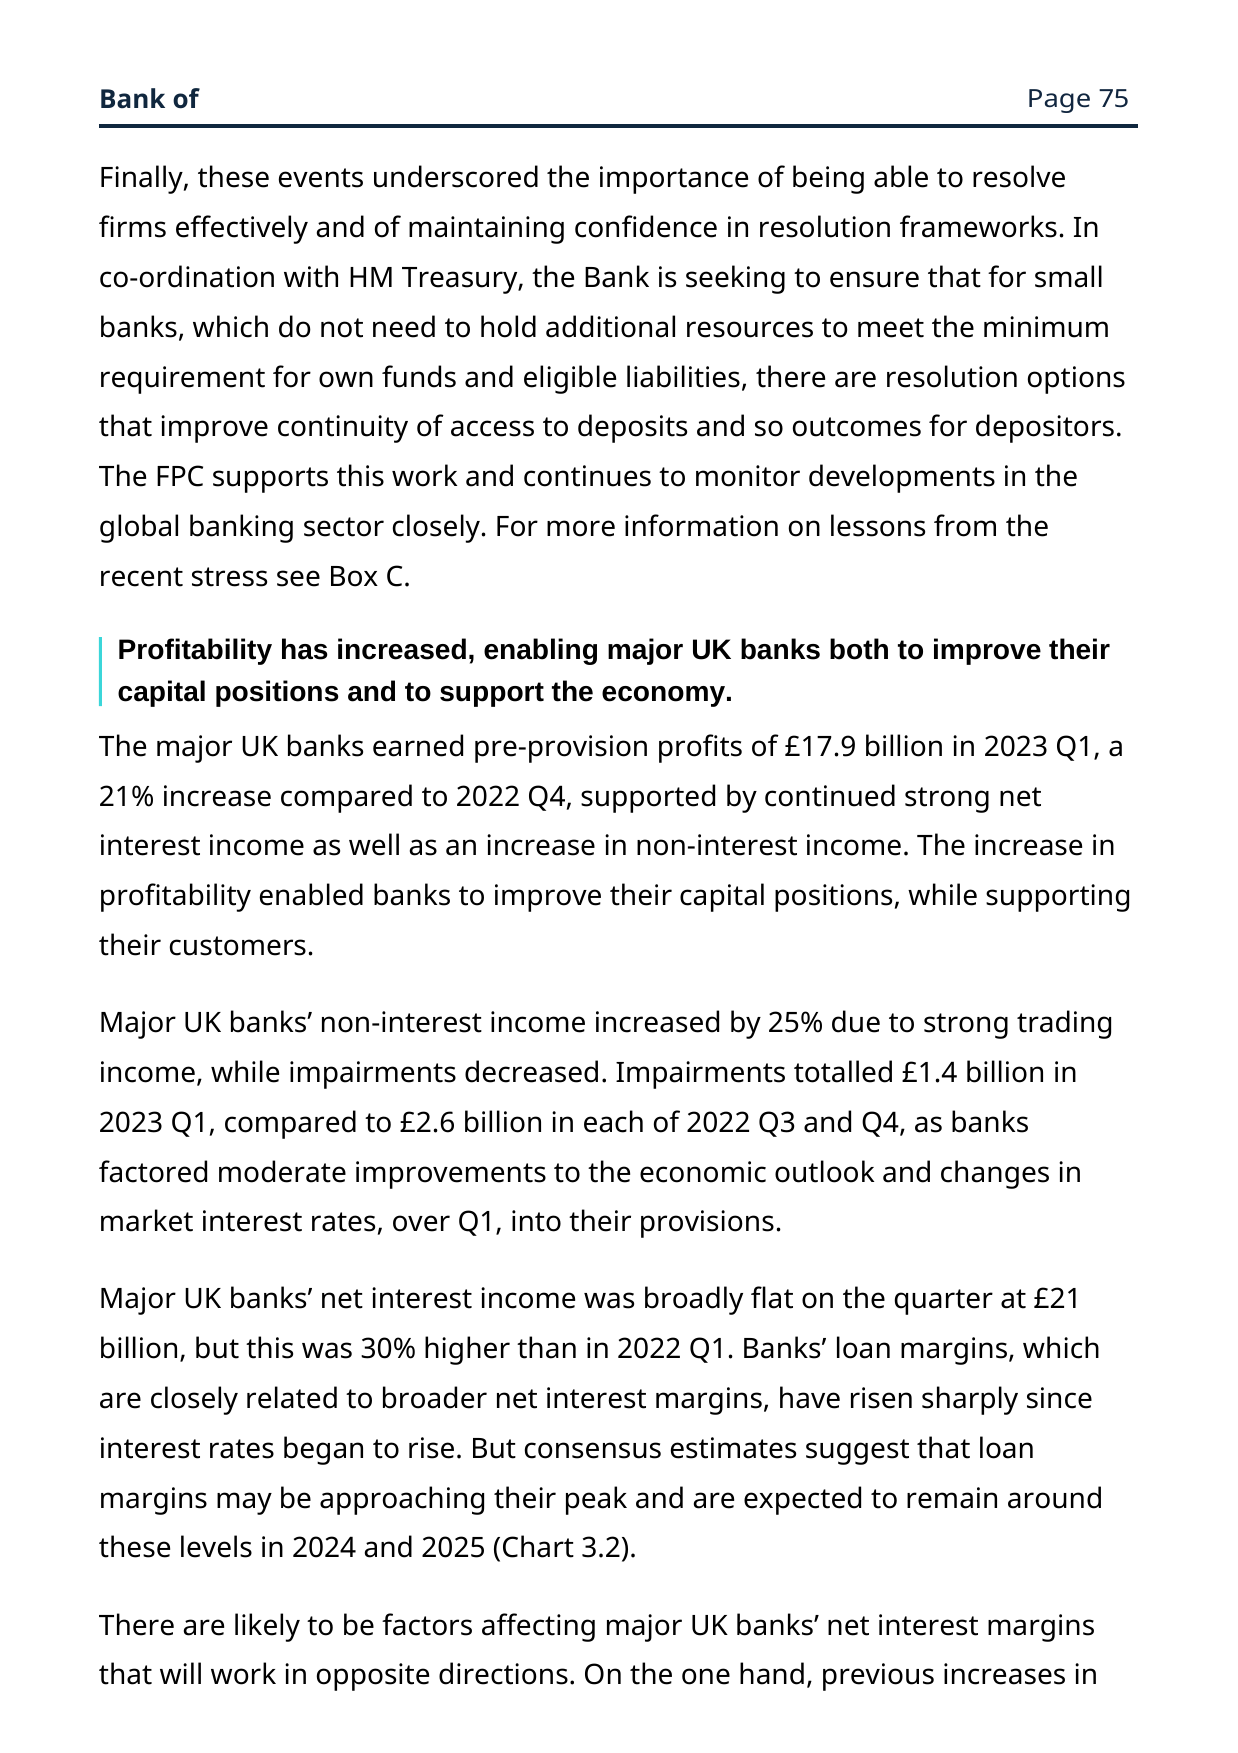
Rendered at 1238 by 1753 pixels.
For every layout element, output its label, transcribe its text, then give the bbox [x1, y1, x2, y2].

text Major UK banks’ net interest income was broadly flat on the quarter at £21 billion, but this was 30% higher than in 2022 Q1. Banks’ loan margins, which are closely related to broader net interest margins, have risen sharply since interest rates began to rise. But consensus estimates suggest that loan margins may be approaching their peak and are expected to remain around these levels in 2024 and 2025 (Chart 3.2). [99, 1279, 1131, 1566]
text Major UK banks’ non-interest income increased by 25% due to strong trading income, while impairments decreased. Impairments totalled £1.4 billion in 2023 Q1, compared to £2.6 billion in each of 2022 Q3 and Q4, as banks factored moderate improvements to the economic outlook and changes in market interest rates, over Q1, into their provisions. [99, 1002, 1139, 1240]
text Finally, these events underscored the importance of being able to resolve firms effectively and of maintaining confidence in resolution frameworks. In co-ordination with HM Treasury, the Bank is seeking to ensure that for small banks, which do not need to hold additional resources to meet the minimum requirement for own funds and eligible liabilities, there are resolution options that improve continuity of access to deposits and so outcomes for depositors. The FPC supports this work and continues to monitor developments in the global banking sector closely. For more information on lessons from the recent stress see Box C. [99, 158, 1131, 594]
subtitle Profitability has increased, enabling major UK banks both to improve their capital positions and to support the economy. [117, 633, 1149, 707]
text The major UK banks earned pre-provision profits of £17.9 billion in 2023 Q1, a 21% increase compared to 2022 Q4, supported by continued strong net interest income as well as an increase in non-interest income. The increase in profitability enabled banks to improve their capital positions, while supporting their customers. [99, 726, 1139, 963]
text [99, 1605, 1139, 1693]
